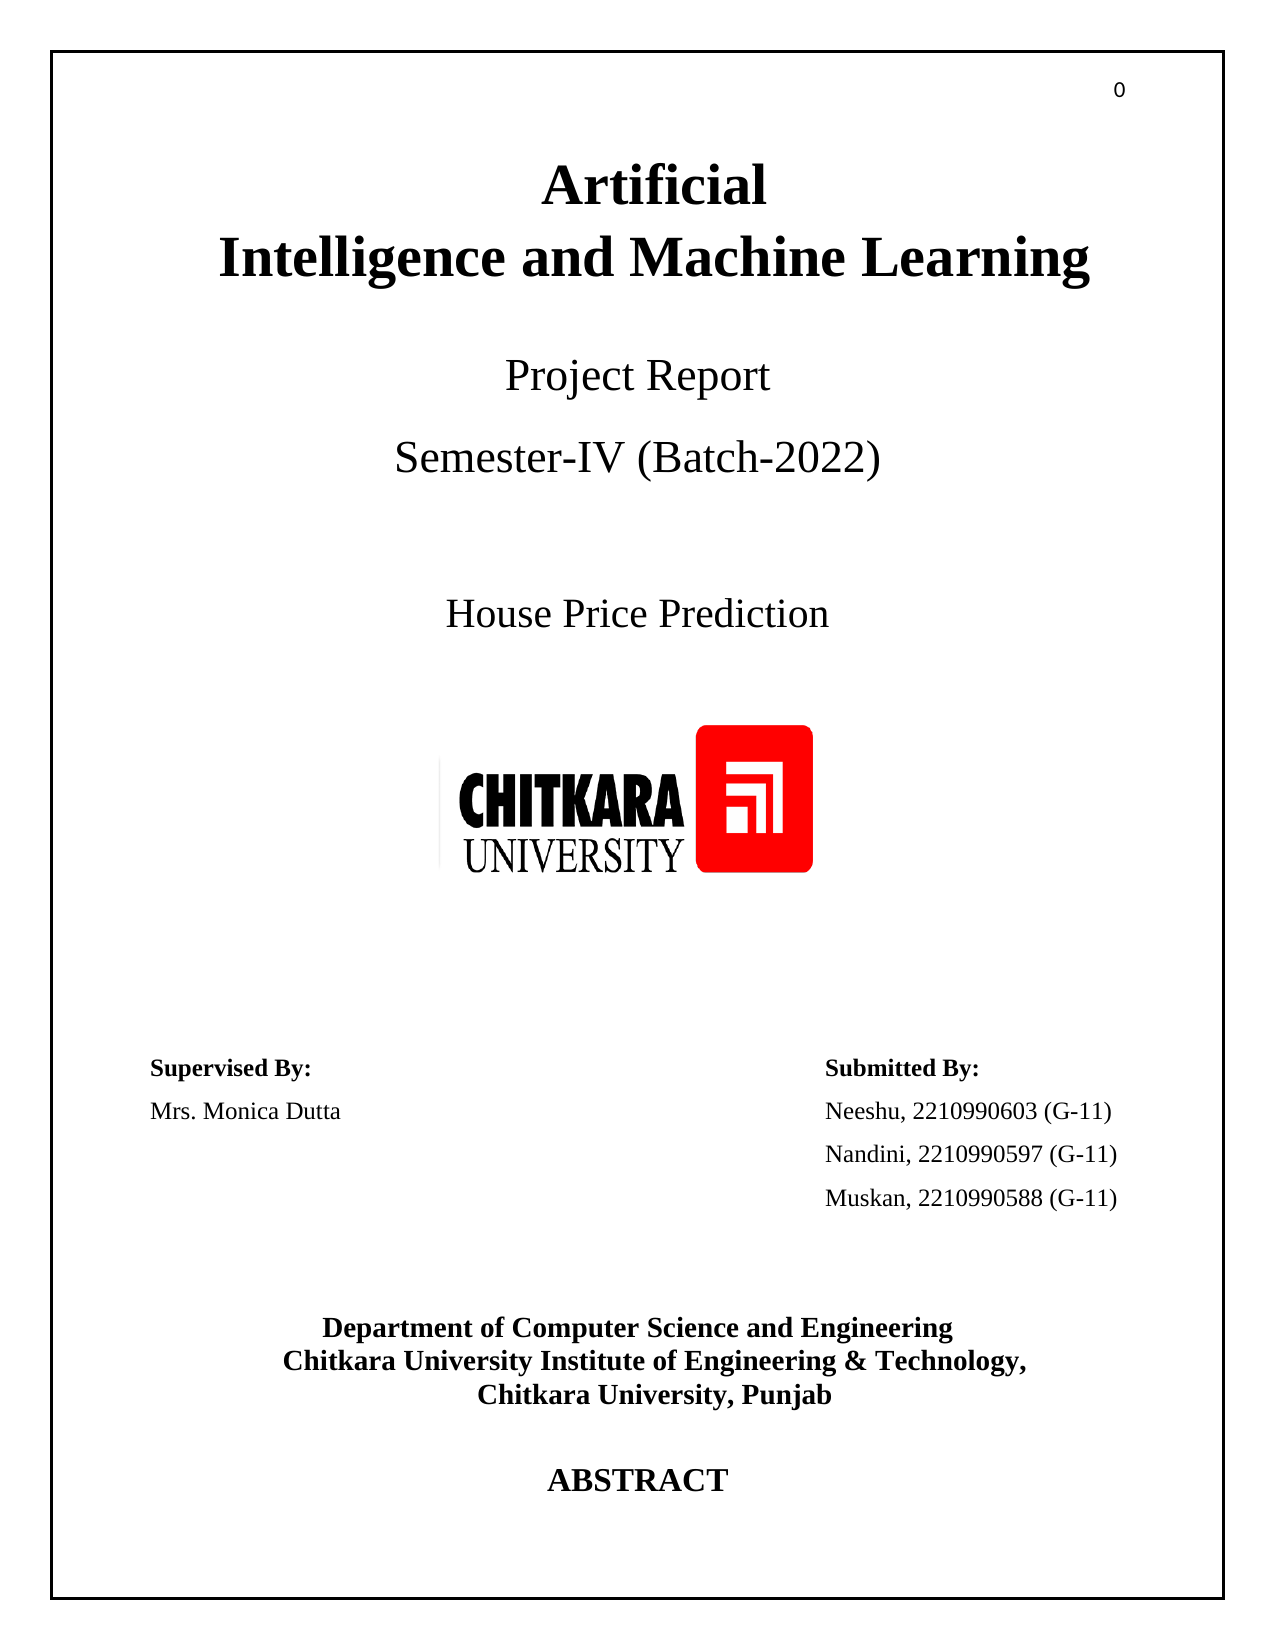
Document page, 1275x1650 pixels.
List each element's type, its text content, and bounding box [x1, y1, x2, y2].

picture [438, 679, 837, 925]
subtitle Chitkara University, Punjab [150, 1377, 1159, 1410]
text Nandini, 2210990597 (G-11) [150, 1139, 1125, 1168]
text House Price Prediction [150, 589, 1125, 637]
text Mrs. Monica Dutta Neeshu, 2210990603 (G-11) [150, 1096, 1125, 1125]
text Supervised By: Submitted By: [150, 1053, 1125, 1082]
text ABSTRACT [150, 1461, 1125, 1499]
text Department of Computer Science and Engineering [150, 1310, 1125, 1343]
text Project Report [150, 348, 1125, 401]
subtitle Chitkara University Institute of Engineering & Technology, [150, 1343, 1159, 1377]
text Muskan, 2210990588 (G-11) [150, 1183, 1125, 1211]
subtitle Intelligence and Machine Learning [150, 222, 1159, 289]
subtitle Artificial [150, 150, 1159, 217]
text Semester-IV (Batch-2022) [150, 429, 1125, 482]
